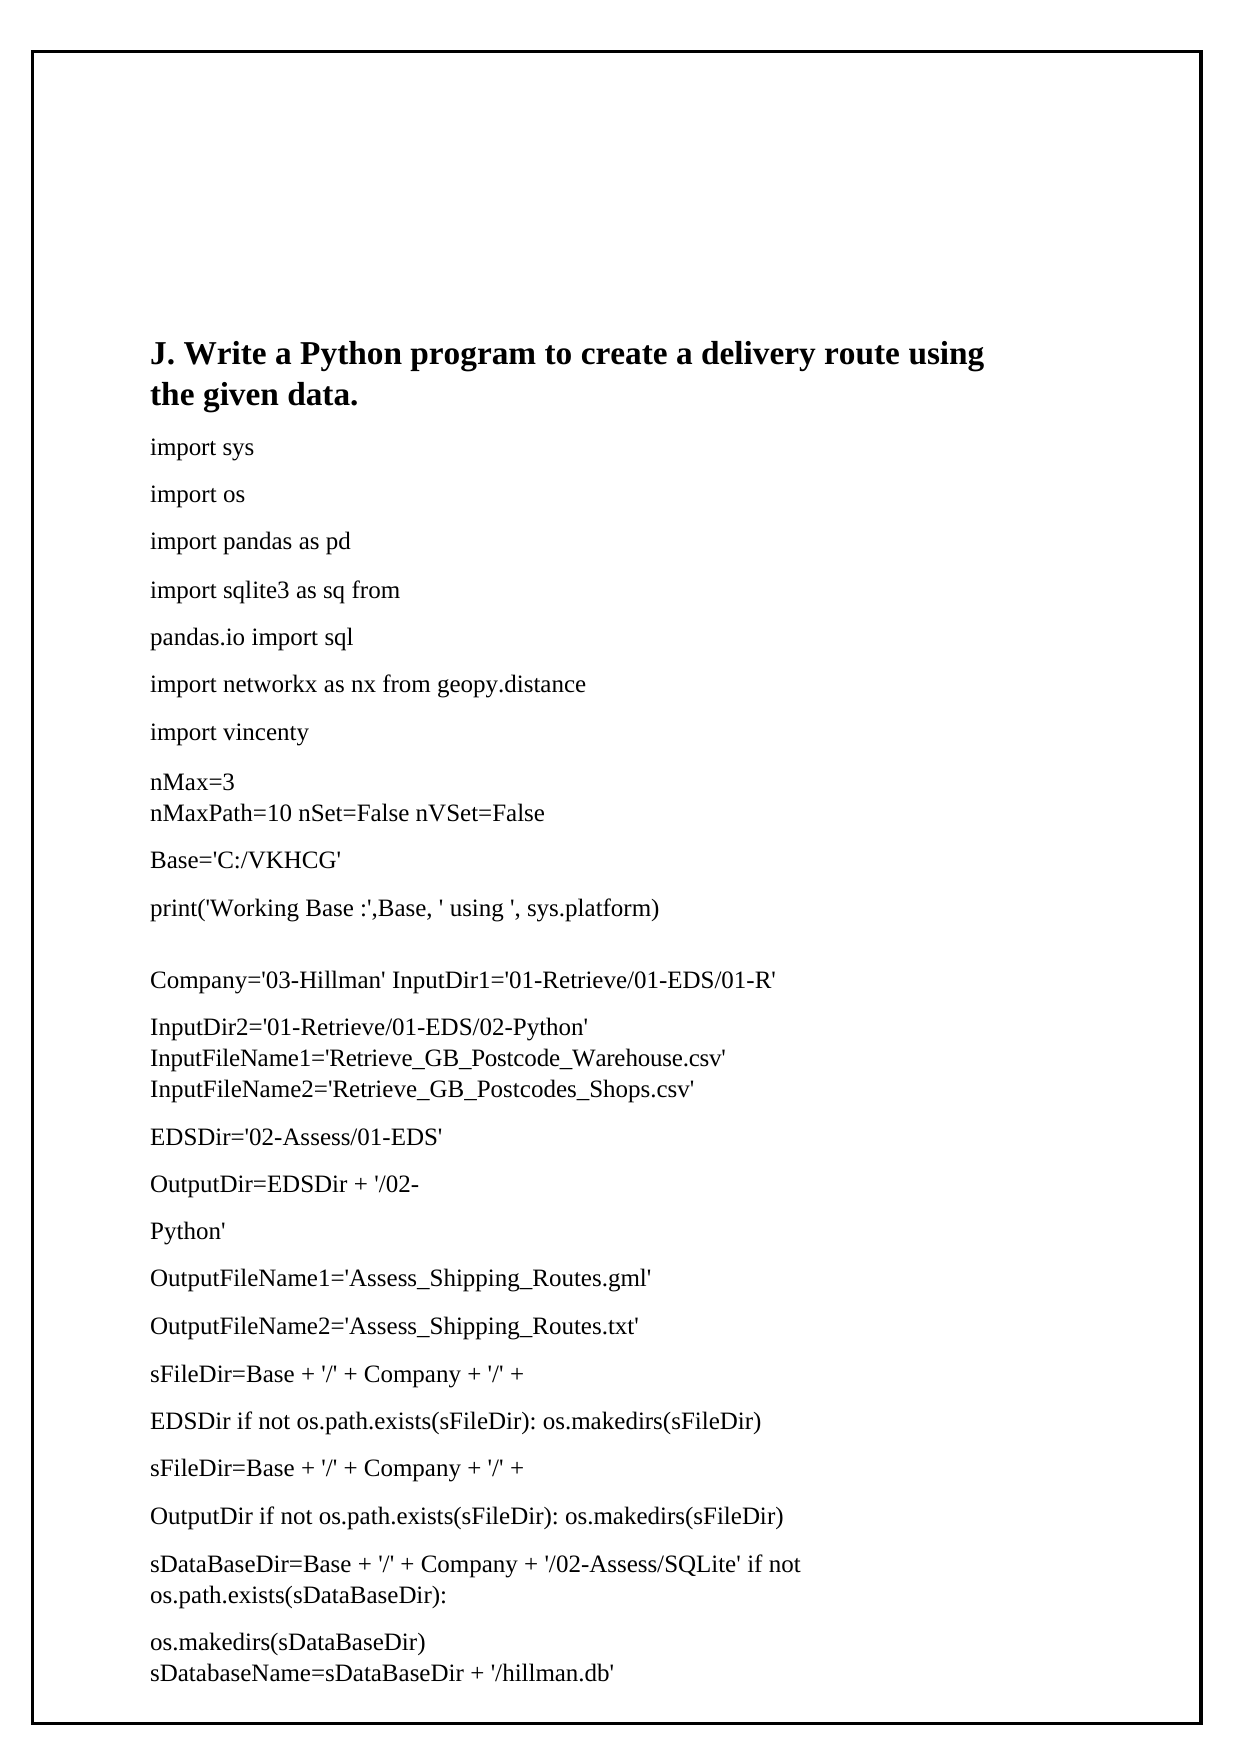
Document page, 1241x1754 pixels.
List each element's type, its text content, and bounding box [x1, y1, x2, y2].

subtitle J. Write a Python program to create a delivery route using the given data. [150, 333, 1034, 413]
text EDSDir if not os.path.exists(sFileDir): os.makedirs(sFileDir) [150, 1406, 952, 1435]
text OutputFileName1='Assess_Shipping_Routes.gml' [150, 1263, 1199, 1292]
text InputDir2='01-Retrieve/01-EDS/02-Python' InputFileName1='Retrieve_GB_Postcode_Warehouse.csv' InputFileName2='Retrieve_GB_Postcodes_Shops.csv' [150, 1012, 879, 1103]
text sDatabaseName=sDataBaseDir + '/hillman.db' [150, 1658, 1199, 1687]
text sFileDir=Base + '/' + Company + '/' + [150, 1359, 1199, 1388]
text sFileDir=Base + '/' + Company + '/' + [150, 1453, 1199, 1482]
text import vincenty [150, 717, 1065, 746]
text import networkx as nx from geopy.distance [150, 669, 1199, 698]
text nMaxPath=10 nSet=False nVSet=False [150, 798, 952, 826]
text Base='C:/VKHCG' [150, 845, 952, 874]
text import sqlite3 as sq from pandas.io import sql [150, 575, 501, 650]
text OutputFileName2='Assess_Shipping_Routes.txt' [150, 1311, 952, 1340]
text import sys import os [150, 432, 256, 508]
text os.makedirs(sDataBaseDir) [150, 1627, 952, 1656]
text nMax=3 [150, 767, 1065, 795]
text OutputDir if not os.path.exists(sFileDir): os.makedirs(sFileDir) [150, 1501, 952, 1530]
text print('Working Base :',Base, ' using ', sys.platform) [150, 893, 1199, 921]
text Company='03-Hillman' InputDir1='01-Retrieve/01-EDS/01-R' [150, 965, 1199, 994]
text import pandas as pd [150, 527, 1199, 556]
text EDSDir='02-Assess/01-EDS' OutputDir=EDSDir + '/02-Python' [150, 1122, 493, 1245]
text sDataBaseDir=Base + '/' + Company + '/02-Assess/SQLite' if not os.path.exists(sDataBaseDir): [150, 1549, 801, 1609]
